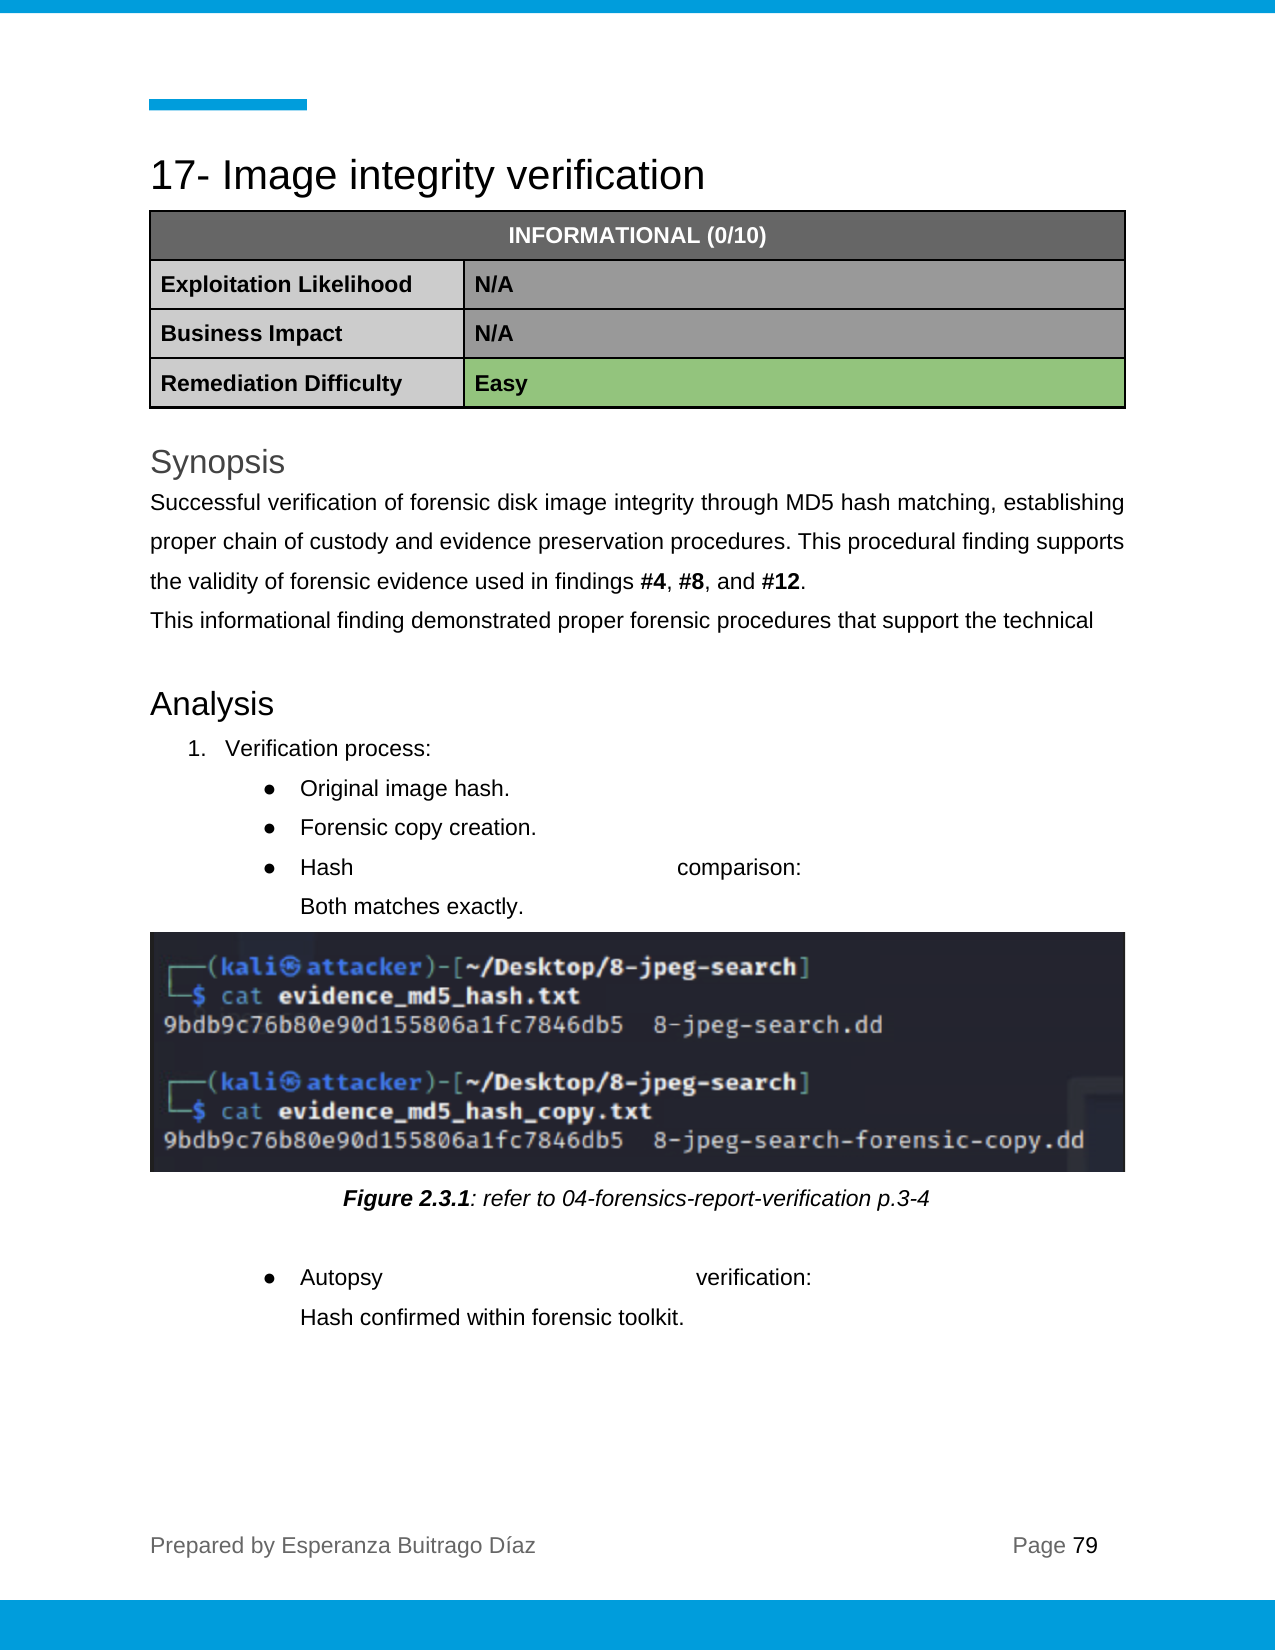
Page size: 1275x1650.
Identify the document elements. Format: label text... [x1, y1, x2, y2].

list Autopsy verification: Hash confirmed within forensic toolkit. [262, 1264, 1125, 1330]
text Successful verification of forensic disk image integrity through MD5 hash matching, establishing proper chain of custody and evidence preservation procedures. This procedural finding supports the validity of forensic evidence used in findings #4, #8, and #12. [150, 489, 1125, 594]
list Forensic copy creation. [262, 814, 1125, 840]
list Hash comparison: Both matches exactly. [262, 853, 1125, 919]
picture [150, 932, 1125, 1172]
list Original image hash. [262, 774, 1125, 801]
subtitle Synopsis [150, 442, 1125, 480]
list Verification process: [187, 735, 1125, 761]
subtitle Analysis [150, 684, 1125, 722]
subtitle 17- Image integrity verification [150, 150, 1125, 198]
text This informational finding demonstrated proper forensic procedures that support the technical [150, 607, 1125, 633]
text Figure 2.3.1: refer to 04-forensics-report-verification p.3-4 [150, 1185, 1125, 1211]
